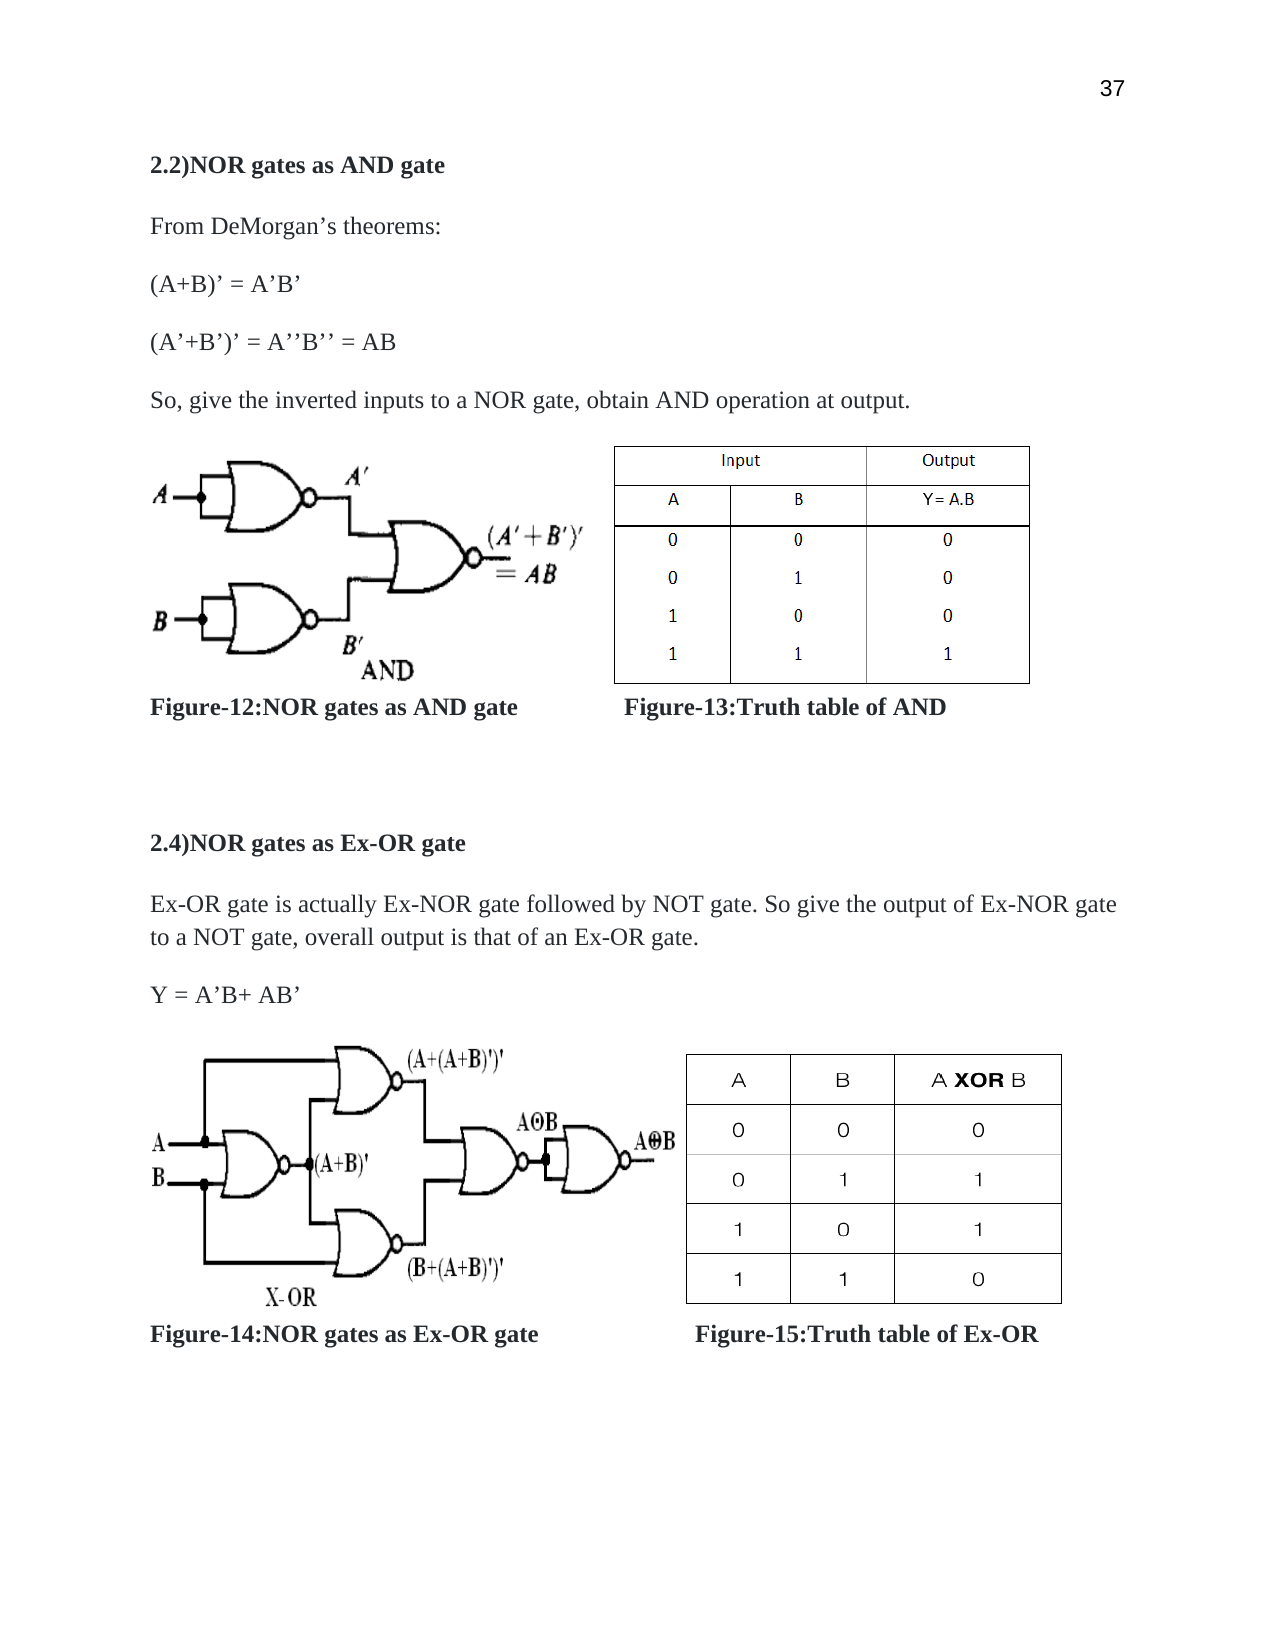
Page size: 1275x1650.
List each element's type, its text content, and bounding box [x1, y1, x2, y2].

picture [150, 451, 588, 688]
text Y = A’B+ AB’ [150, 980, 1125, 1009]
text From DeMorgan’s theorems: [150, 211, 1125, 240]
text So, give the inverted inputs to a NOR gate, obtain AND operation at output. [150, 385, 1125, 414]
text (A+B)’ = A’B’ [150, 269, 1125, 298]
subtitle 2.2)NOR gates as AND gate [150, 150, 1125, 179]
text Ex-OR gate is actually Ex-NOR gate followed by NOT gate. So give the output of Ex-NOR gate to a NOT gate, overall output is that of an Ex-OR gate. [150, 889, 1125, 951]
subtitle 2.4)NOR gates as Ex-OR gate [150, 828, 1125, 857]
picture [150, 1038, 1074, 1316]
text Figure-12:NOR gates as AND gate Figure-13:Truth table of AND [150, 692, 1125, 720]
text Figure-14:NOR gates as Ex-OR gate Figure-15:Truth table of Ex-OR [150, 1319, 1125, 1348]
picture [612, 443, 1032, 688]
text (A’+B’)’ = A’’B’’ = AB [150, 327, 1125, 356]
